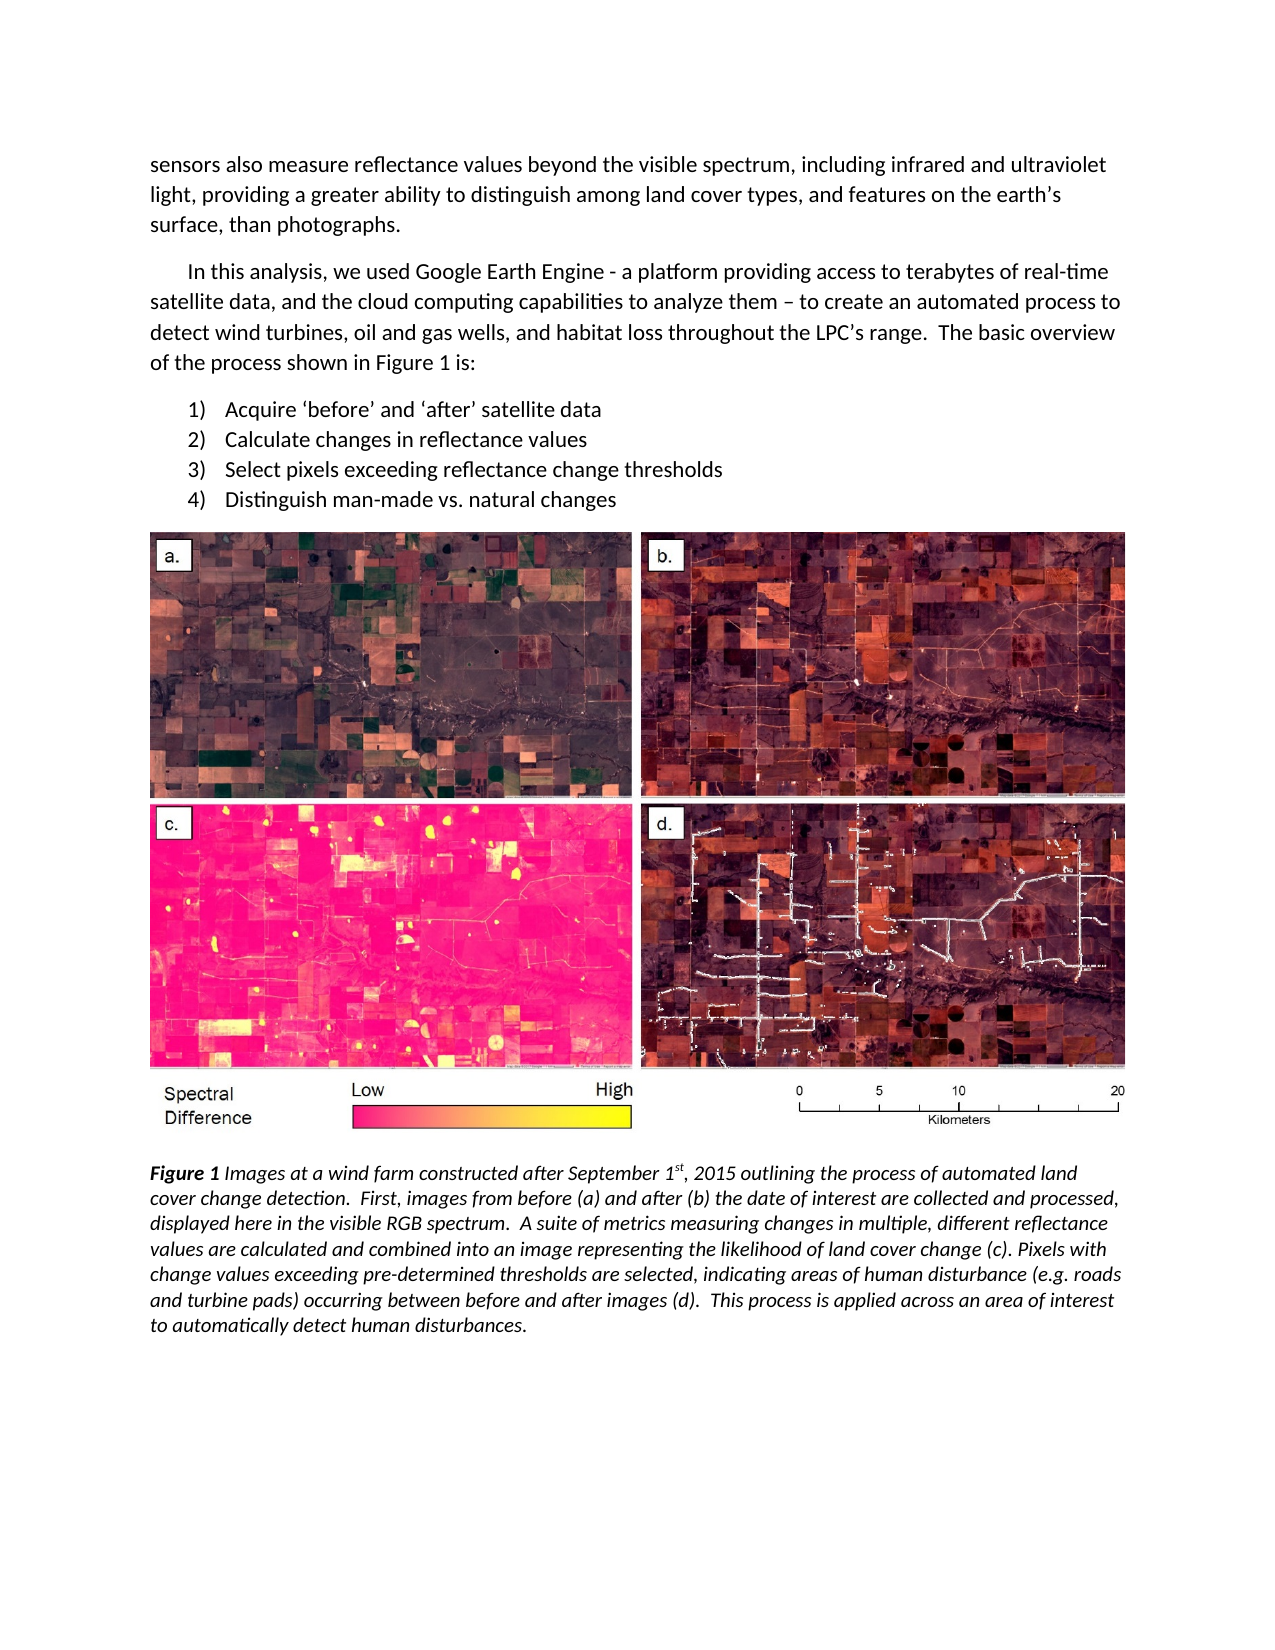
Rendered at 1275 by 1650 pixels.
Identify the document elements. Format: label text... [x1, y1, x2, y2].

text Figure 1 Images at a wind farm constructed after September 1st, 2015 outlining the process of automated land cover change detection. First, images from before (a) and after (b) the date of interest are collected and processed, displayed here in the visible RGB spectrum. A suite of metrics measuring changes in multiple, different reflectance values are calculated and combined into an image representing the likelihood of land cover change (c). Pixels with change values exceeding pre-determined thresholds are selected, indicating areas of human disturbance (e.g. roads and turbine pads) occurring between before and after images (d). This process is applied across an area of interest to automatically detect human disturbances. [150, 1160, 1125, 1338]
list Acquire ‘before’ and ‘after’ satellite data [187, 395, 1125, 423]
list Calculate changes in reflectance values [187, 425, 1125, 453]
list Distinguish man-made vs. natural changes [187, 485, 1125, 513]
picture [150, 532, 1125, 1141]
text In this analysis, we used Google Earth Engine - a platform providing access to terabytes of real-time satellite data, and the cloud computing capabilities to analyze them – to create an automated process to detect wind turbines, oil and gas wells, and habitat loss throughout the LPC’s range. The basic overview of the process shown in Figure 1 is: [150, 257, 1125, 376]
list Select pixels exceeding reflectance change thresholds [187, 455, 1125, 483]
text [150, 150, 1125, 238]
